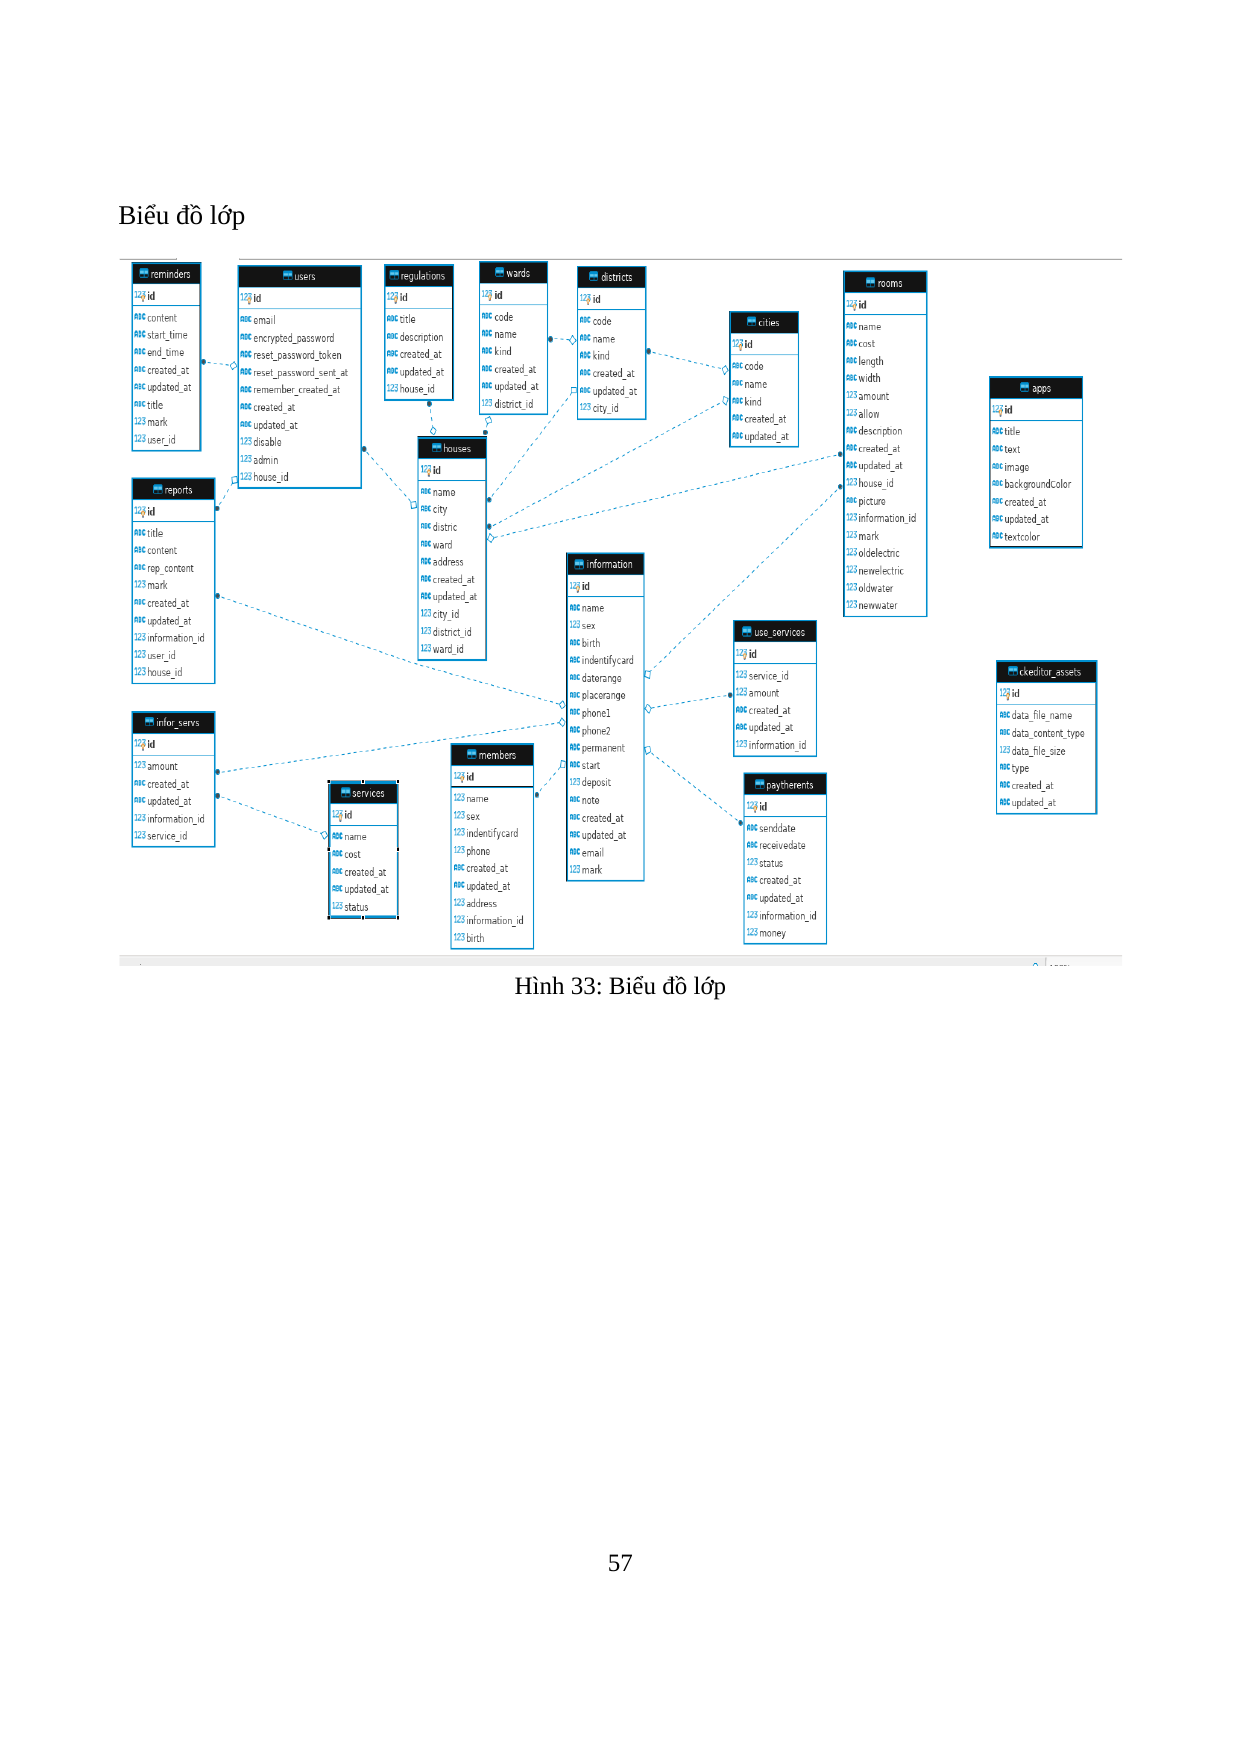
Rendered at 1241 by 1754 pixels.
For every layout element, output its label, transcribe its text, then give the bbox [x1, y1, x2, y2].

text Biểu đồ lớp [118, 199, 1122, 231]
picture [118, 258, 1123, 966]
